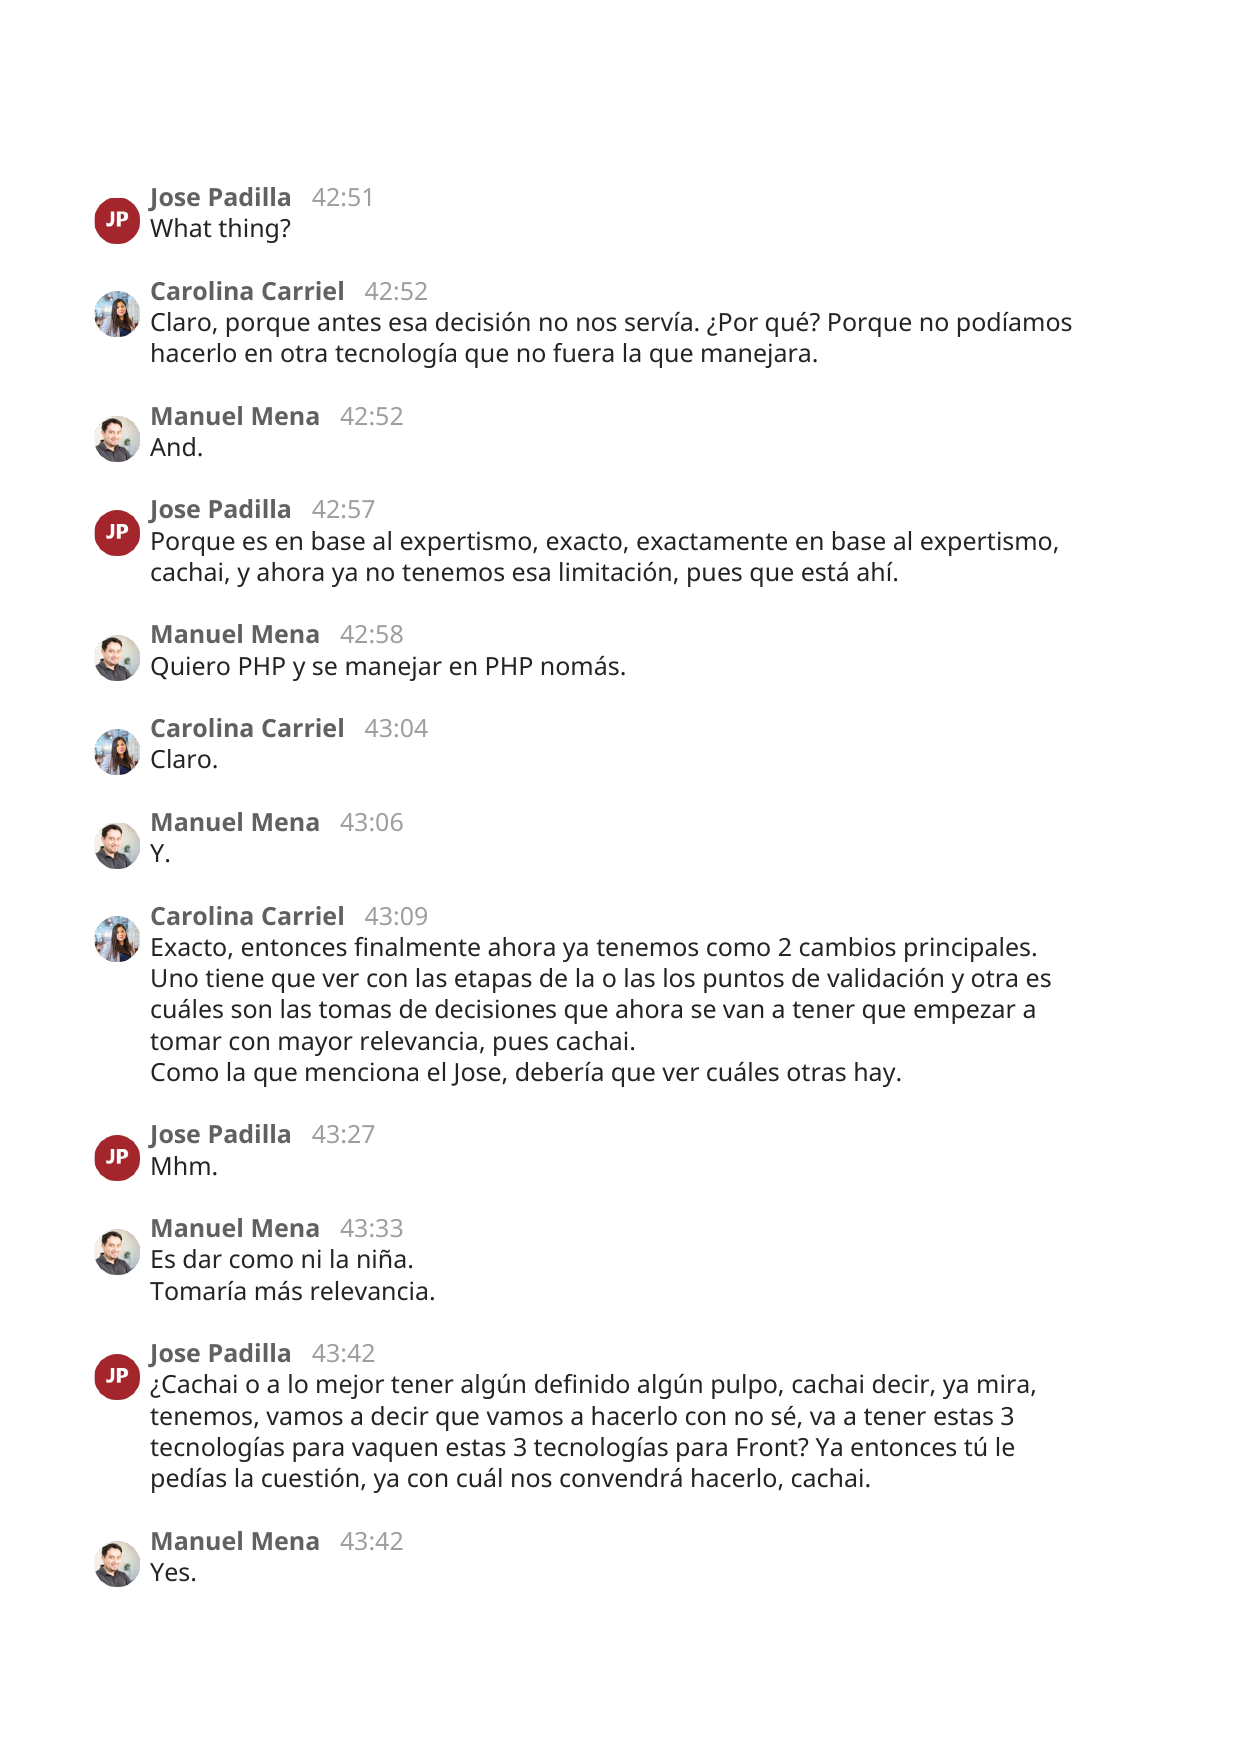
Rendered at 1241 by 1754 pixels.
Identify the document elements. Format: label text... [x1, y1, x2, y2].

text Jose Padilla 43:42 ¿Cachai o a lo mejor tener algún definido algún pulpo, cachai decir, ya mira, tenemos, vamos a decir que vamos a hacerlo con no sé, va a tener estas 3 tecnologías para vaquen estas 3 tecnologías para Front? Ya entonces tú le pedías la cuestión, ya con cuál nos convendrá hacerlo, cachai. [150, 1306, 1090, 1494]
picture [94, 1229, 140, 1275]
text Carolina Carriel 43:09 Exacto, entonces finalmente ahora ya tenemos como 2 cambios principales. Uno tiene que ver con las etapas de la o las los puntos de validación y otra es cuáles son las tomas de decisiones que ahora se van a tener que empezar a tomar con mayor relevancia, pues cachai. Como la que menciona el Jose, debería que ver cuáles otras hay. [150, 869, 1090, 1087]
text Jose Padilla 42:51 What thing? [150, 150, 1090, 244]
text Jose Padilla 43:27 Mhm. [150, 1087, 1090, 1181]
text Carolina Carriel 43:04 Claro. [150, 681, 1090, 775]
picture [94, 916, 140, 962]
picture [94, 1135, 140, 1181]
picture [94, 510, 140, 556]
picture [94, 635, 140, 681]
picture [94, 416, 140, 462]
picture [94, 1541, 140, 1587]
picture [94, 729, 140, 775]
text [150, 1494, 1090, 1587]
picture [94, 823, 140, 869]
picture [94, 198, 140, 244]
text Manuel Mena 43:33 Es dar como ni la niña. Tomaría más relevancia. [150, 1181, 1090, 1306]
text Jose Padilla 42:57 Porque es en base al expertismo, exacto, exactamente en base al expertismo, cachai, y ahora ya no tenemos esa limitación, pues que está ahí. [150, 462, 1090, 587]
text Manuel Mena 43:06 Y. [150, 775, 1090, 869]
text Manuel Mena 42:58 Quiero PHP y se manejar en PHP nomás. [150, 587, 1090, 681]
picture [94, 291, 140, 337]
picture [94, 1354, 140, 1400]
text Carolina Carriel 42:52 Claro, porque antes esa decisión no nos servía. ¿Por qué? Porque no podíamos hacerlo en otra tecnología que no fuera la que manejara. [150, 244, 1090, 369]
text Manuel Mena 42:52 And. [150, 369, 1090, 462]
